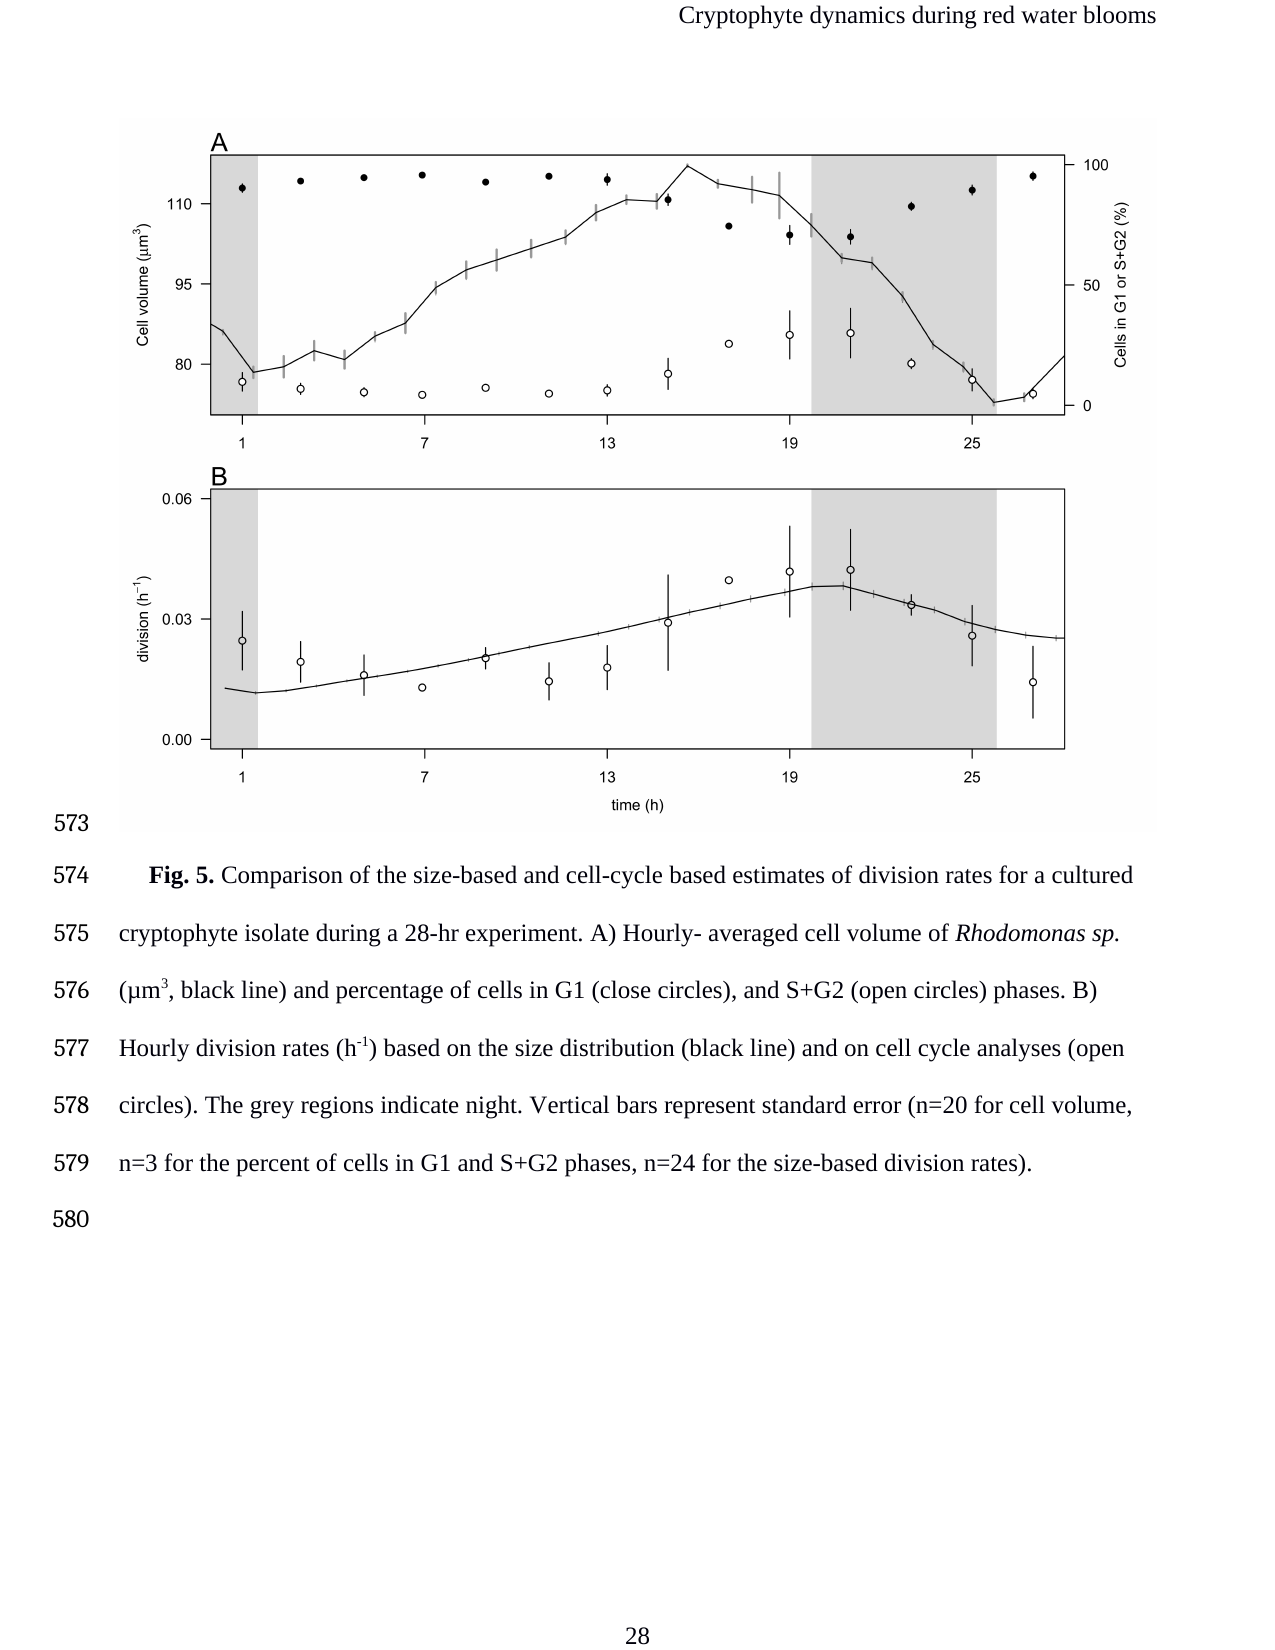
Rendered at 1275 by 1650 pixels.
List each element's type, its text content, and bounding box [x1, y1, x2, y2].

picture [118, 118, 1157, 832]
text Fig. 5. Comparison of the size-based and cell-cycle based estimates of division rates for a cultured cryptophyte isolate during a 28-hr experiment. A) Hourly- averaged cell volume of Rhodomonas sp. (µm3, black line) and percentage of cells in G1 (close circles), and S+G2 (open circles) phases. B) Hourly division rates (h-1) based on the size distribution (black line) and on cell cycle analyses (open circles). The grey regions indicate night. Vertical bars represent standard error (n=20 for cell volume, n=3 for the percent of cells in G1 and S+G2 phases, n=24 for the size-based division rates). [118, 860, 1156, 1176]
